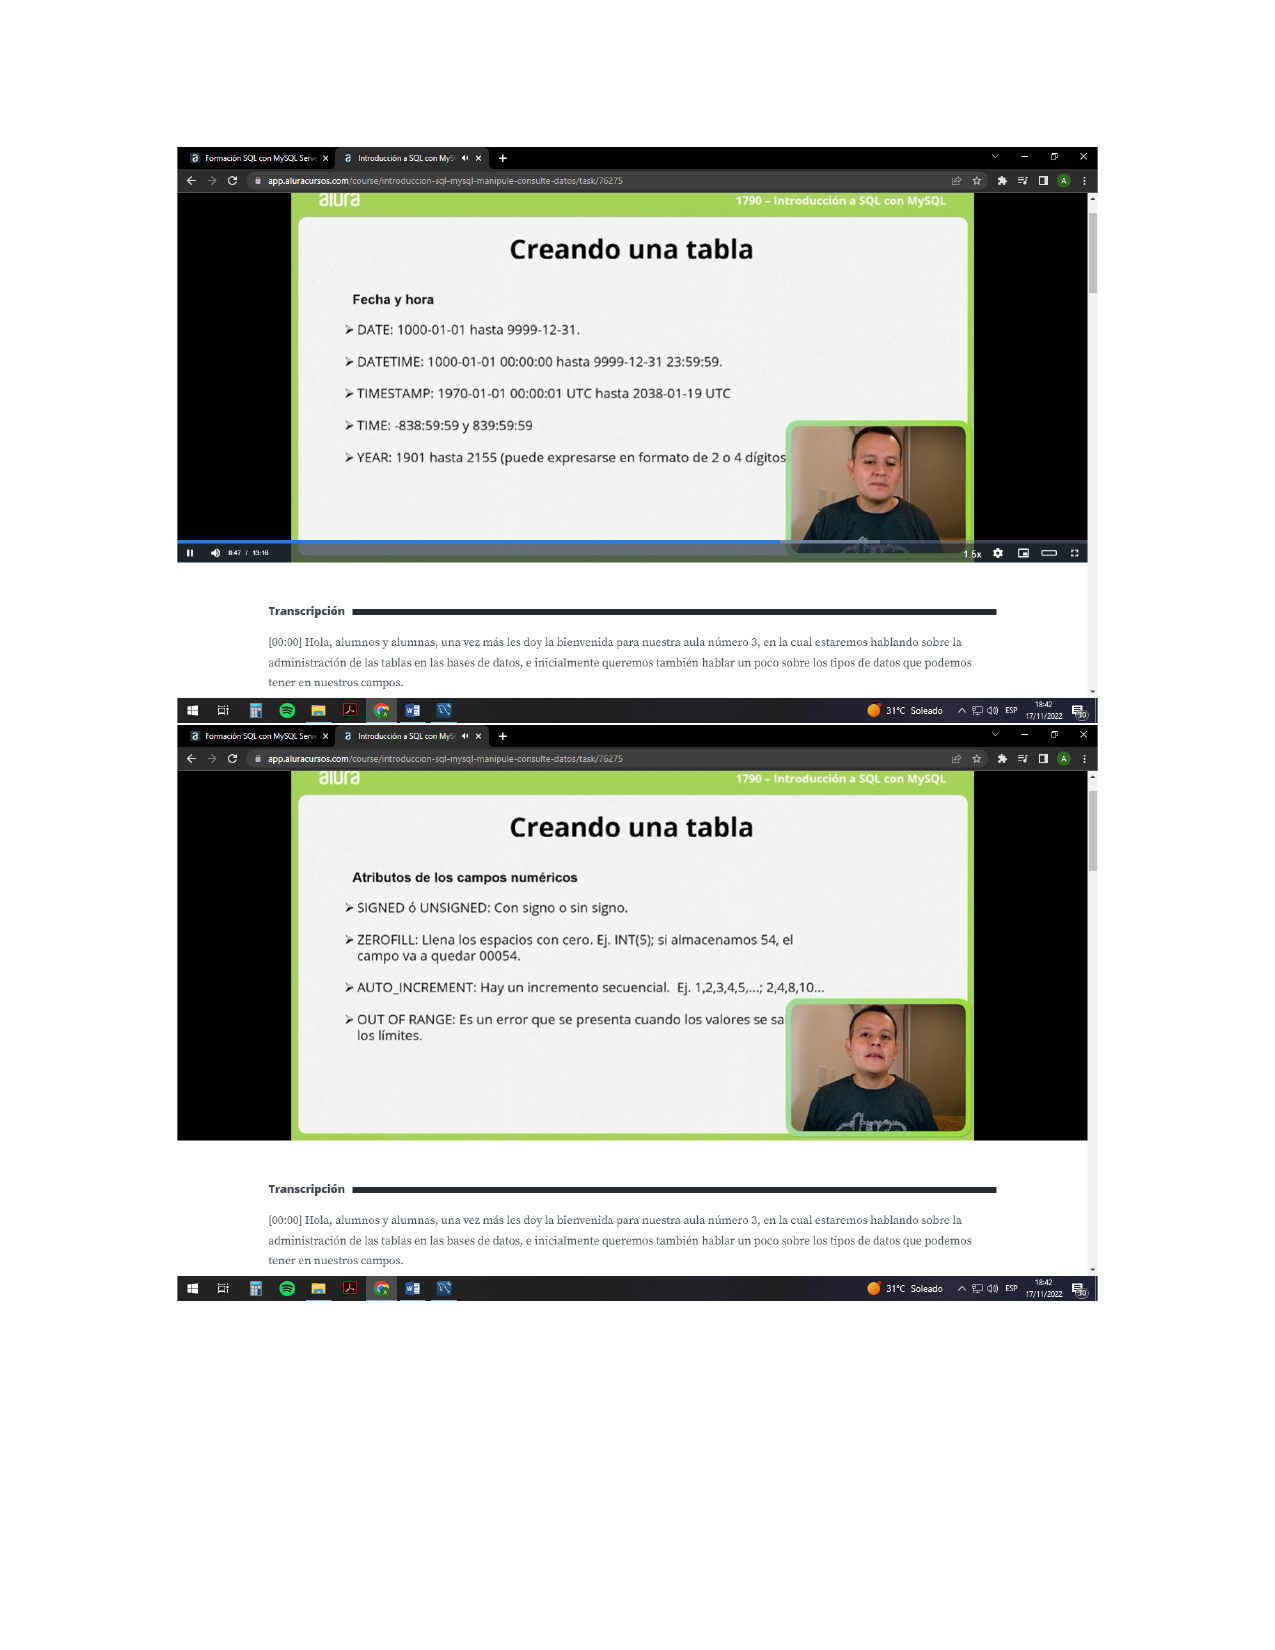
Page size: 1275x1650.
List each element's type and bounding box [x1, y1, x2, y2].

picture [177, 725, 1098, 1301]
picture [177, 147, 1098, 723]
